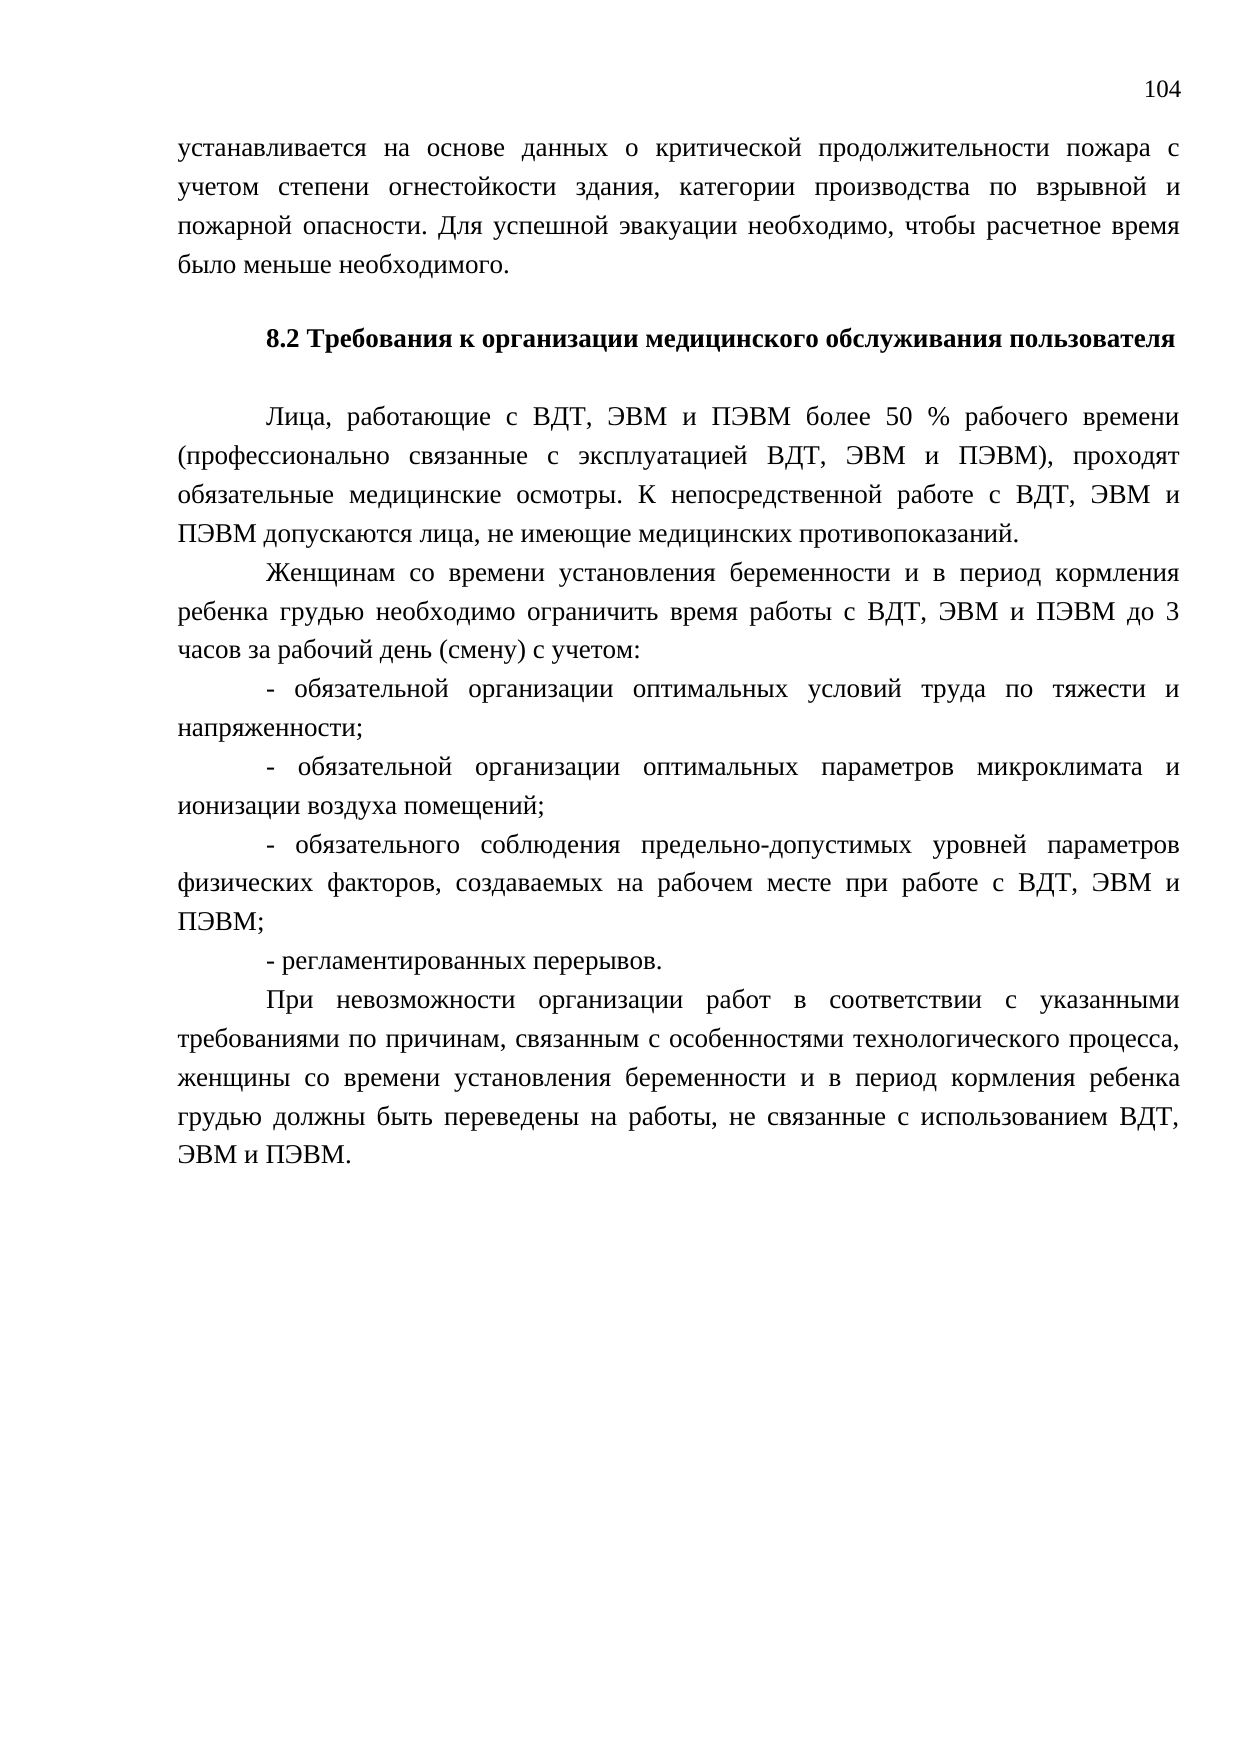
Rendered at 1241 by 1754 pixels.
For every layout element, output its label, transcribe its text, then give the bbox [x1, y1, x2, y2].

text Лица, работающие с ВДТ, ЭВМ и ПЭВМ более 50 % рабочего времени (профессионально связанные с эксплуатацией ВДТ, ЭВМ и ПЭВМ), проходят обязательные медицинские осмотры. К непосредственной работе с ВДТ, ЭВМ и ПЭВМ допускаются лица, не имеющие медицинских противопоказаний. [177, 400, 1181, 548]
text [177, 131, 1181, 279]
text - обязательного соблюдения предельно-допустимых уровней параметров физических факторов, создаваемых на рабочем месте при работе с ВДТ, ЭВМ и ПЭВМ; [177, 828, 1181, 937]
text При невозможности организации работ в соответствии с указанными требованиями по причинам, связанным с особенностями технологического процесса, женщины со времени установления беременности и в период кормления ребенка грудью должны быть переведены на работы, не связанные с использованием ВДТ, ЭВМ и ПЭВМ. [177, 983, 1181, 1170]
text - регламентированных перерывов. [177, 944, 1181, 975]
text - обязательной организации оптимальных параметров микроклимата и ионизации воздуха помещений; [177, 750, 1181, 820]
text 8.2 Требования к организации медицинского обслуживания пользователя [177, 323, 1181, 354]
text - обязательной организации оптимальных условий труда по тяжести и напряженности; [177, 672, 1181, 742]
text Женщинам со времени установления беременности и в период кормления ребенка грудью необходимо ограничить время работы с ВДТ, ЭВМ и ПЭВМ до 3 часов за рабочий день (смену) с учетом: [177, 556, 1181, 664]
